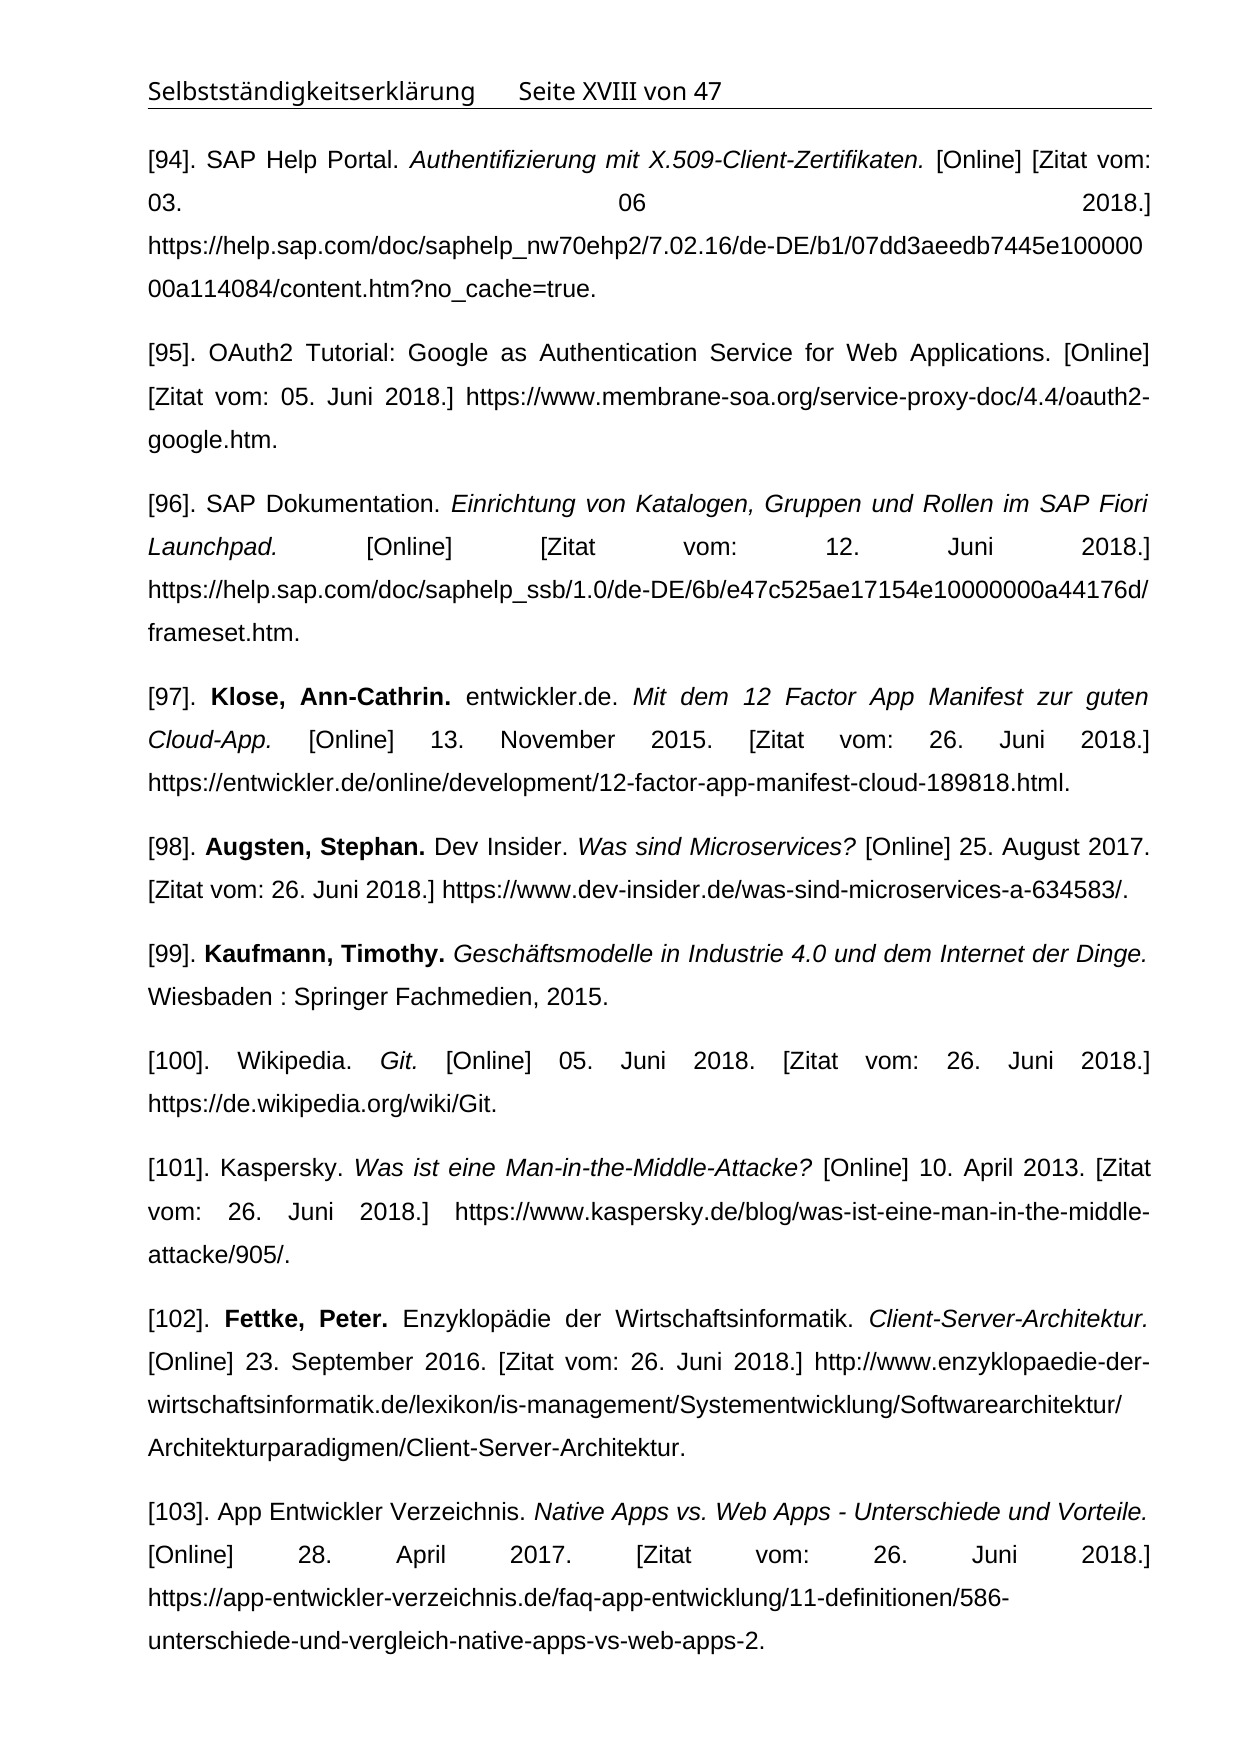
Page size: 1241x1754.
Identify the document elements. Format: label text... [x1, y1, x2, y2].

text [100]. Wikipedia. Git. [Online] 05. Juni 2018. [Zitat vom: 26. Juni 2018.] https://de.wikipedia.org/wiki/Git. [148, 1046, 1152, 1118]
text [101]. Kaspersky. Was ist eine Man-in-the-Middle-Attacke? [Online] 10. April 2013. [Zitat vom: 26. Juni 2018.] https://www.kaspersky.de/blog/was-ist-eine-man-in-the-middle-attacke/905/. [148, 1153, 1152, 1268]
text [96]. SAP Dokumentation. Einrichtung von Katalogen, Gruppen und Rollen im SAP Fiori Launchpad. [Online] [Zitat vom: 12. Juni 2018.] https://help.sap.com/doc/saphelp_ssb/1.0/de-DE/6b/e47c525ae17154e10000000a44176d/frameset.htm. [148, 489, 1152, 647]
text [95]. OAuth2 Tutorial: Google as Authentication Service for Web Applications. [Online] [Zitat vom: 05. Juni 2018.] https://www.membrane-soa.org/service-proxy-doc/4.4/oauth2-google.htm. [148, 338, 1152, 453]
text [97]. Klose, Ann-Cathrin. entwickler.de. Mit dem 12 Factor App Manifest zur guten Cloud-App. [Online] 13. November 2015. [Zitat vom: 26. Juni 2018.] https://entwickler.de/online/development/12-factor-app-manifest-cloud-189818.html. [148, 682, 1152, 797]
text [99]. Kaufmann, Timothy. Geschäftsmodelle in Industrie 4.0 und dem Internet der Dinge. Wiesbaden : Springer Fachmedien, 2015. [148, 939, 1152, 1011]
text [94]. SAP Help Portal. Authentifizierung mit X.509-Client-Zertifikaten. [Online] [Zitat vom: 03. 06 2018.] https://help.sap.com/doc/saphelp_nw70ehp2/7.02.16/de-DE/b1/07dd3aeedb7445e10000000a114084/content.htm?no_cache=true. [148, 145, 1152, 303]
text [102]. Fettke, Peter. Enzyklopädie der Wirtschaftsinformatik. Client-Server-Architektur. [Online] 23. September 2016. [Zitat vom: 26. Juni 2018.] http://www.enzyklopaedie-der-wirtschaftsinformatik.de/lexikon/is-management/Systementwicklung/Softwarearchitektur/Architekturparadigmen/Client-Server-Architektur. [148, 1304, 1152, 1462]
text [103]. App Entwickler Verzeichnis. Native Apps vs. Web Apps - Unterschiede und Vorteile. [Online] 28. April 2017. [Zitat vom: 26. Juni 2018.] https://app-entwickler-verzeichnis.de/faq-app-entwicklung/11-definitionen/586-unterschiede-und-vergleich-native-apps-vs-web-apps-2. [148, 1497, 1152, 1655]
text [98]. Augsten, Stephan. Dev Insider. Was sind Microservices? [Online] 25. August 2017. [Zitat vom: 26. Juni 2018.] https://www.dev-insider.de/was-sind-microservices-a-634583/. [148, 832, 1152, 904]
